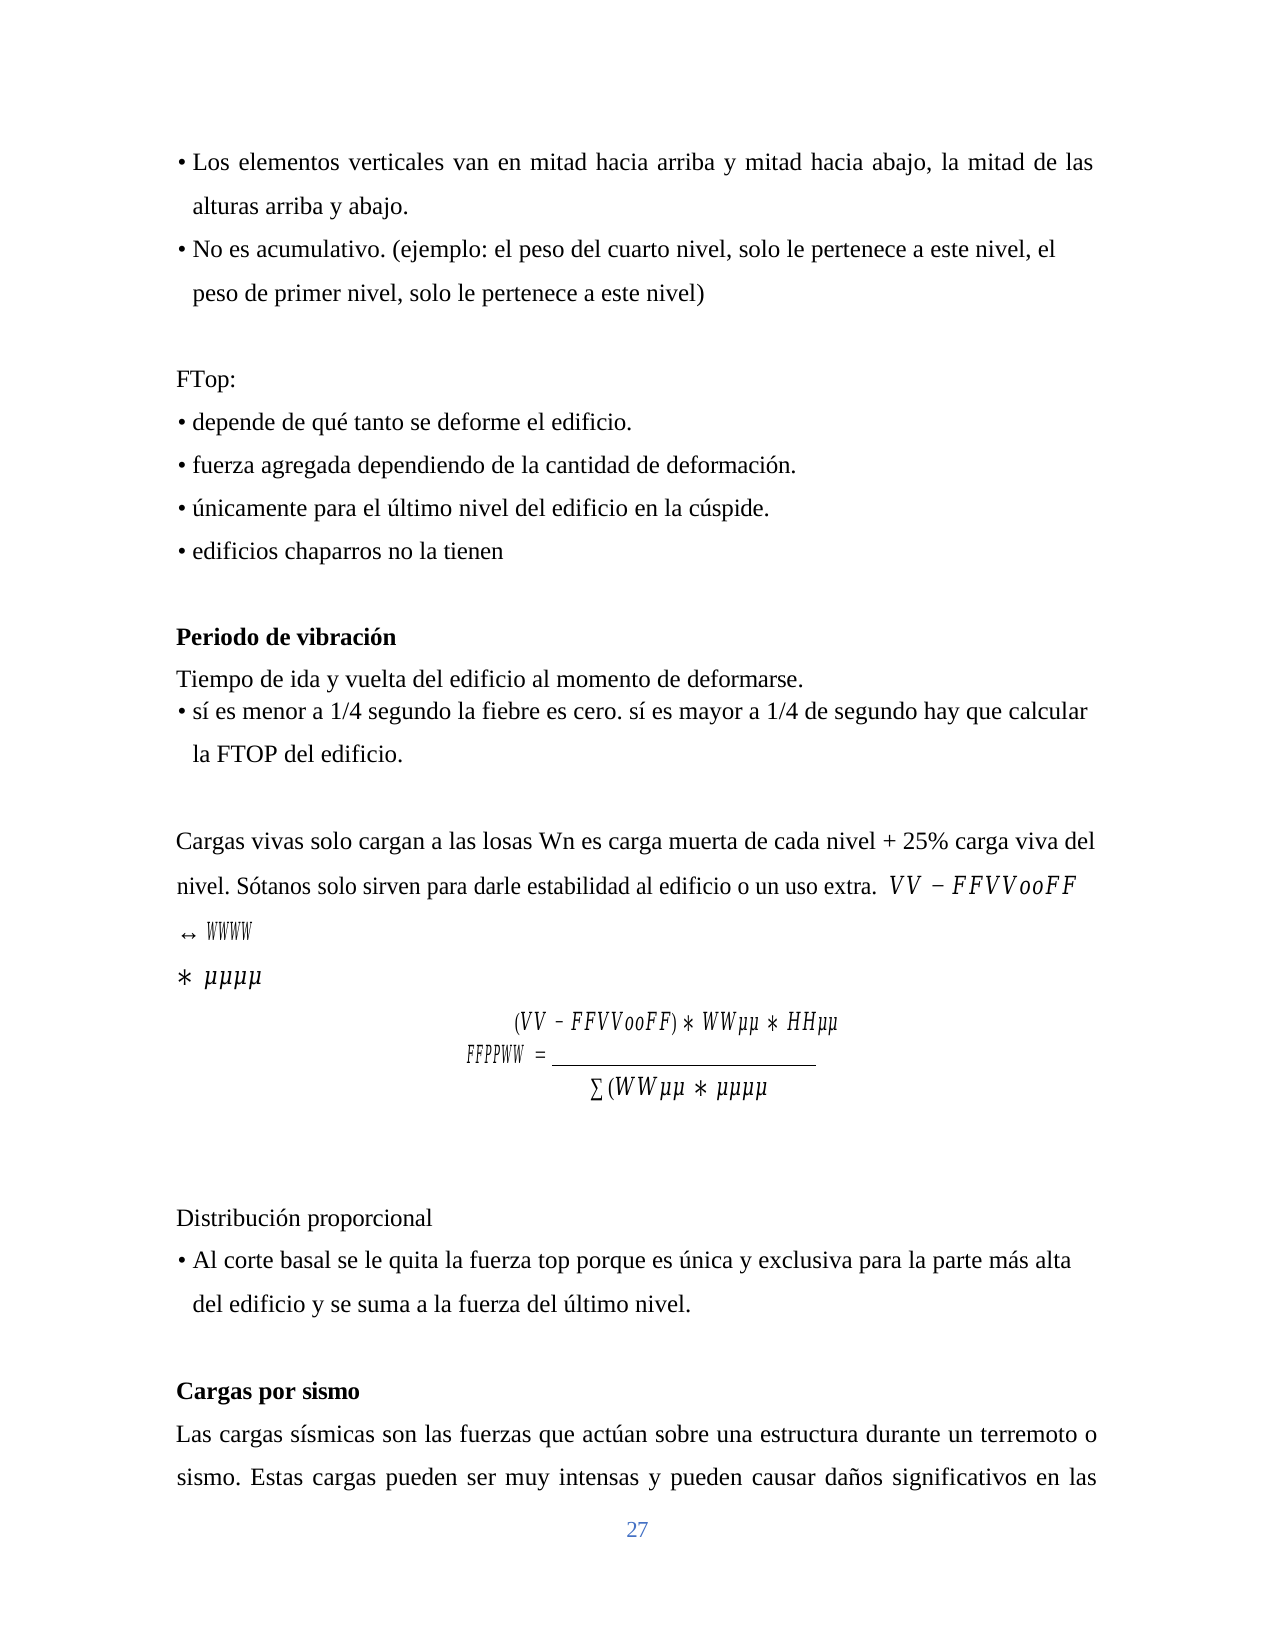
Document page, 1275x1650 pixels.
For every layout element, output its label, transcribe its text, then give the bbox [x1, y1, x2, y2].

text (𝑉𝑉 − 𝐹𝐹𝑉𝑉𝑜𝑜𝐹𝐹) ∗ 𝑊𝑊𝜇𝜇 ∗ 𝐻𝐻𝜇𝜇 [105, 1006, 1248, 1036]
list sí es menor a 1/4 segundo la fiebre es cero. sí es mayor a 1/4 de segundo hay que calcular la FTOP del edificio. [177, 696, 1098, 768]
list No es acumulativo. (ejemplo: el peso del cuarto nivel, solo le pertenece a este nivel, el peso de primer nivel, solo le pertenece a este nivel) [177, 234, 1098, 306]
list Al corte basal se le quita la fuerza top porque es única y exclusiva para la parte más alta del edificio y se suma a la fuerza del último nivel. [177, 1246, 1098, 1318]
text Distribución proporcional [176, 1203, 1248, 1232]
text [176, 1419, 1098, 1491]
list depende de qué tanto se deforme el edificio. [177, 407, 1248, 436]
text FTop: [176, 364, 1248, 393]
list Los elementos verticales van en mitad hacia arriba y mitad hacia abajo, la mitad de las alturas arriba y abajo. [177, 147, 1098, 219]
list edificios chaparros no la tienen [177, 536, 1248, 565]
text Cargas vivas solo cargan a las losas Wn es carga muerta de cada nivel + 25% carga viva del nivel. Sótanos solo sirven para darle estabilidad al edificio o un uso extra. 𝑉𝑉 − 𝐹𝐹𝑉𝑉𝑜𝑜𝐹𝐹 ↔ 𝑊𝑊𝑊𝑊 [176, 826, 1098, 946]
text ∑ (𝑊𝑊𝜇𝜇 ∗ 𝜇𝜇𝜇𝜇 [110, 1071, 1248, 1101]
list fuerza agregada dependiendo de la cantidad de deformación. [177, 450, 1248, 479]
text 𝐹𝐹𝑃𝑃𝑊𝑊 = [96, 1038, 1186, 1068]
text Tiempo de ida y vuelta del edificio al momento de deformarse. [176, 664, 1248, 693]
list únicamente para el último nivel del edificio en la cúspide. [177, 493, 1248, 522]
subtitle Cargas por sismo [176, 1376, 1248, 1405]
subtitle Periodo de vibración [176, 622, 1248, 651]
text ∗ 𝜇𝜇𝜇𝜇 [177, 961, 1248, 990]
